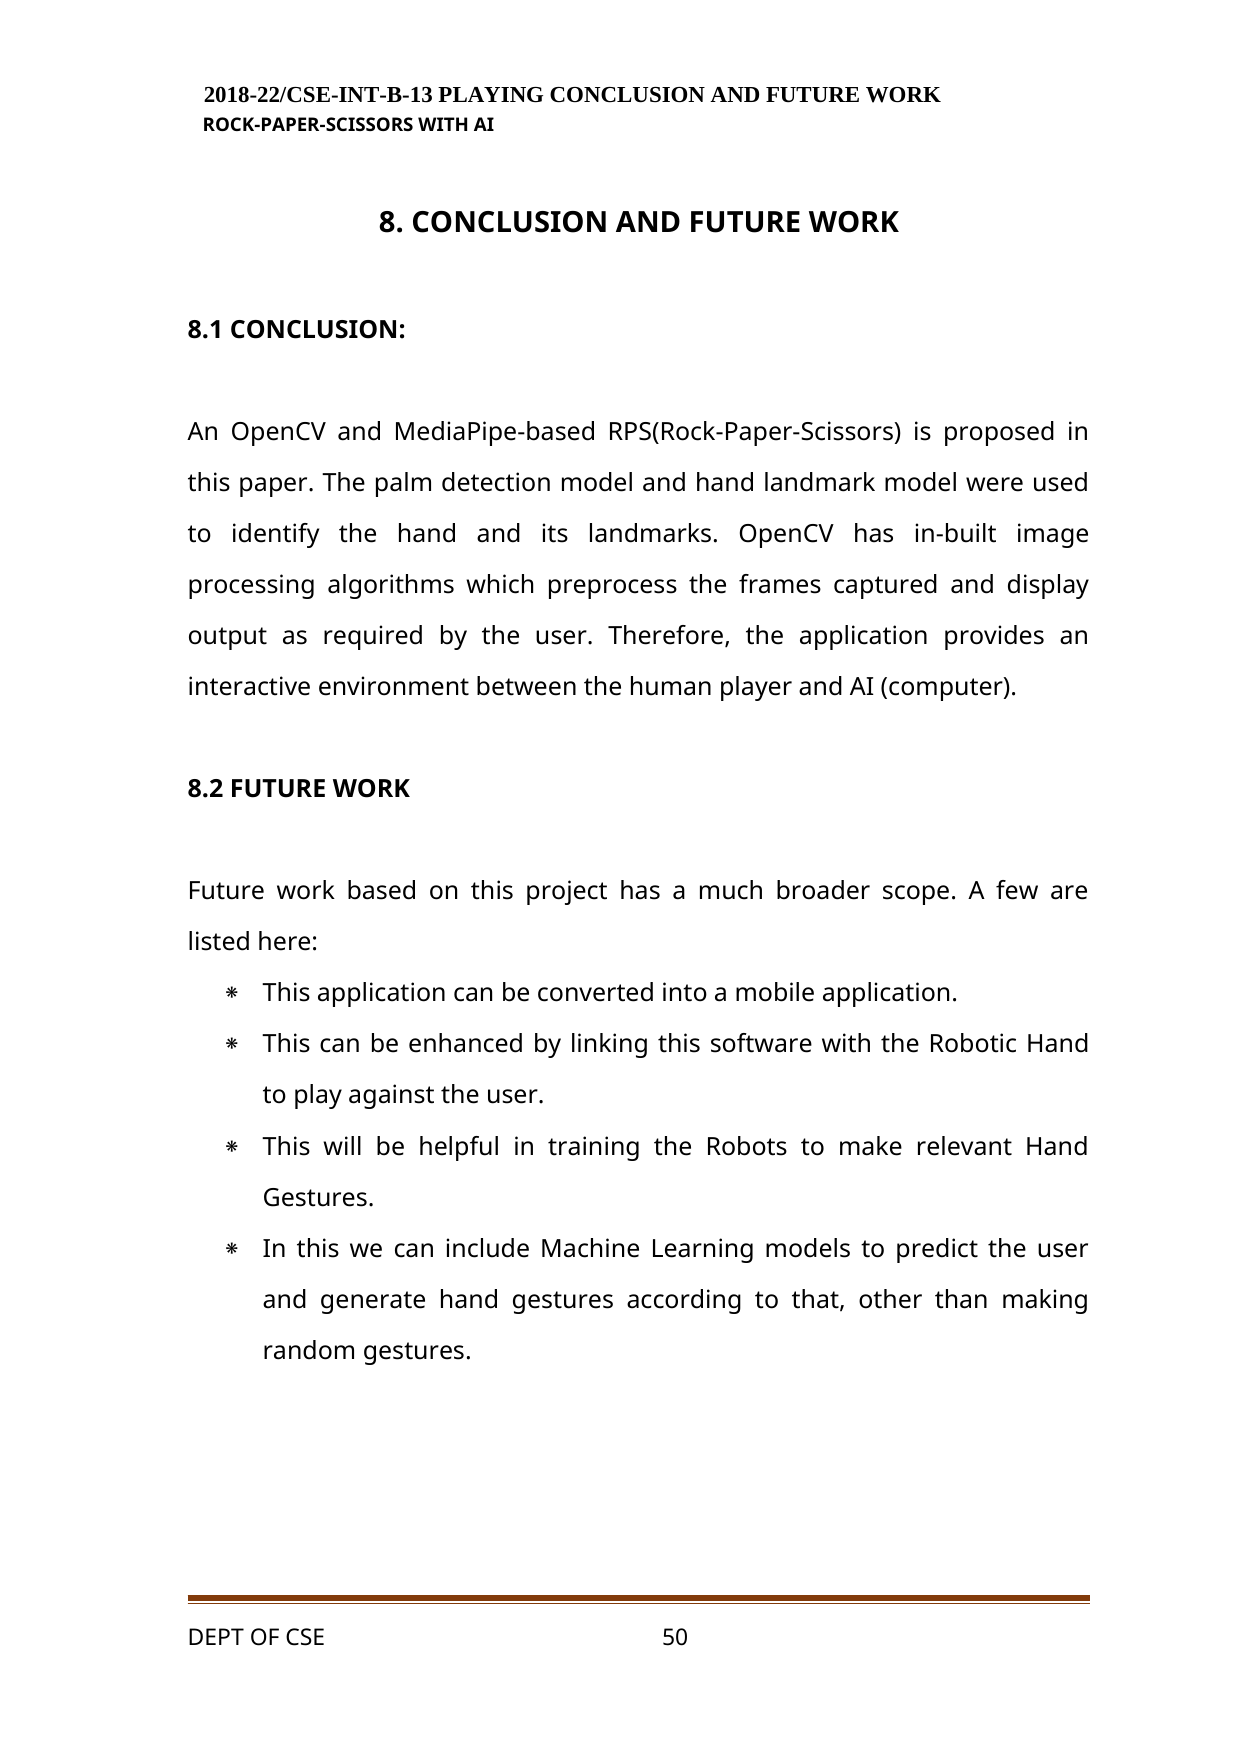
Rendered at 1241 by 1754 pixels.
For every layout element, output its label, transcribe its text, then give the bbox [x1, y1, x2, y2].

list This application can be converted into a mobile application. [225, 975, 1090, 1009]
list This can be enhanced by linking this software with the Robotic Hand to play against the user. [225, 1026, 1090, 1111]
text 8. CONCLUSION AND FUTURE WORK [187, 201, 1090, 241]
text 8.2 FUTURE WORK [187, 771, 1090, 805]
text An OpenCV and MediaPipe-based RPS(Rock-Paper-Scissors) is proposed in this paper. The palm detection model and hand landmark model were used to identify the hand and its landmarks. OpenCV has in-built image processing algorithms which preprocess the frames captured and display output as required by the user. Therefore, the application provides an interactive environment between the human player and AI (computer). [187, 414, 1090, 703]
list This will be helpful in training the Robots to make relevant Hand Gestures. [225, 1128, 1090, 1213]
text Future work based on this project has a much broader scope. A few are listed here: [187, 873, 1090, 958]
text 8.1 CONCLUSION: [187, 312, 1090, 346]
list In this we can include Machine Learning models to predict the user and generate hand gestures according to that, other than making random gestures. [225, 1230, 1090, 1366]
